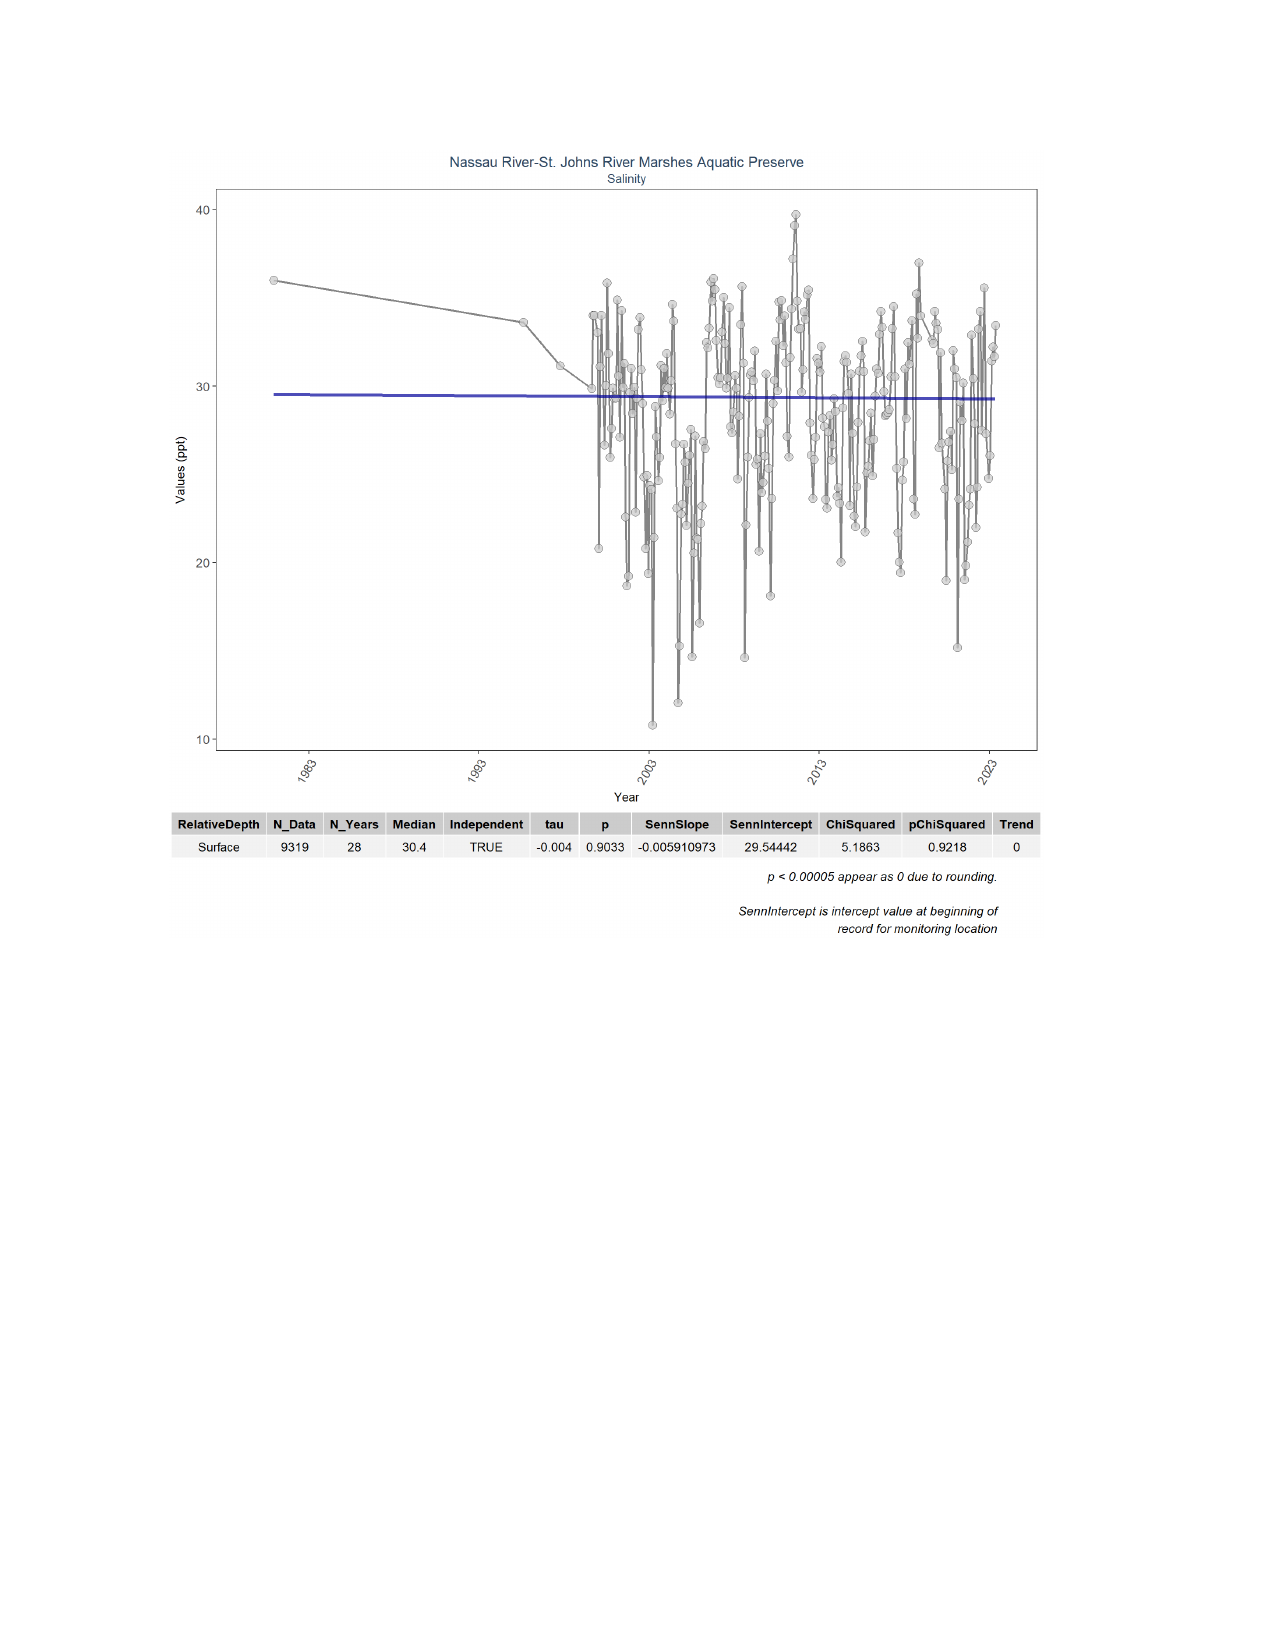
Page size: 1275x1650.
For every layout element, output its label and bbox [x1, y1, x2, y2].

picture [168, 150, 1044, 938]
